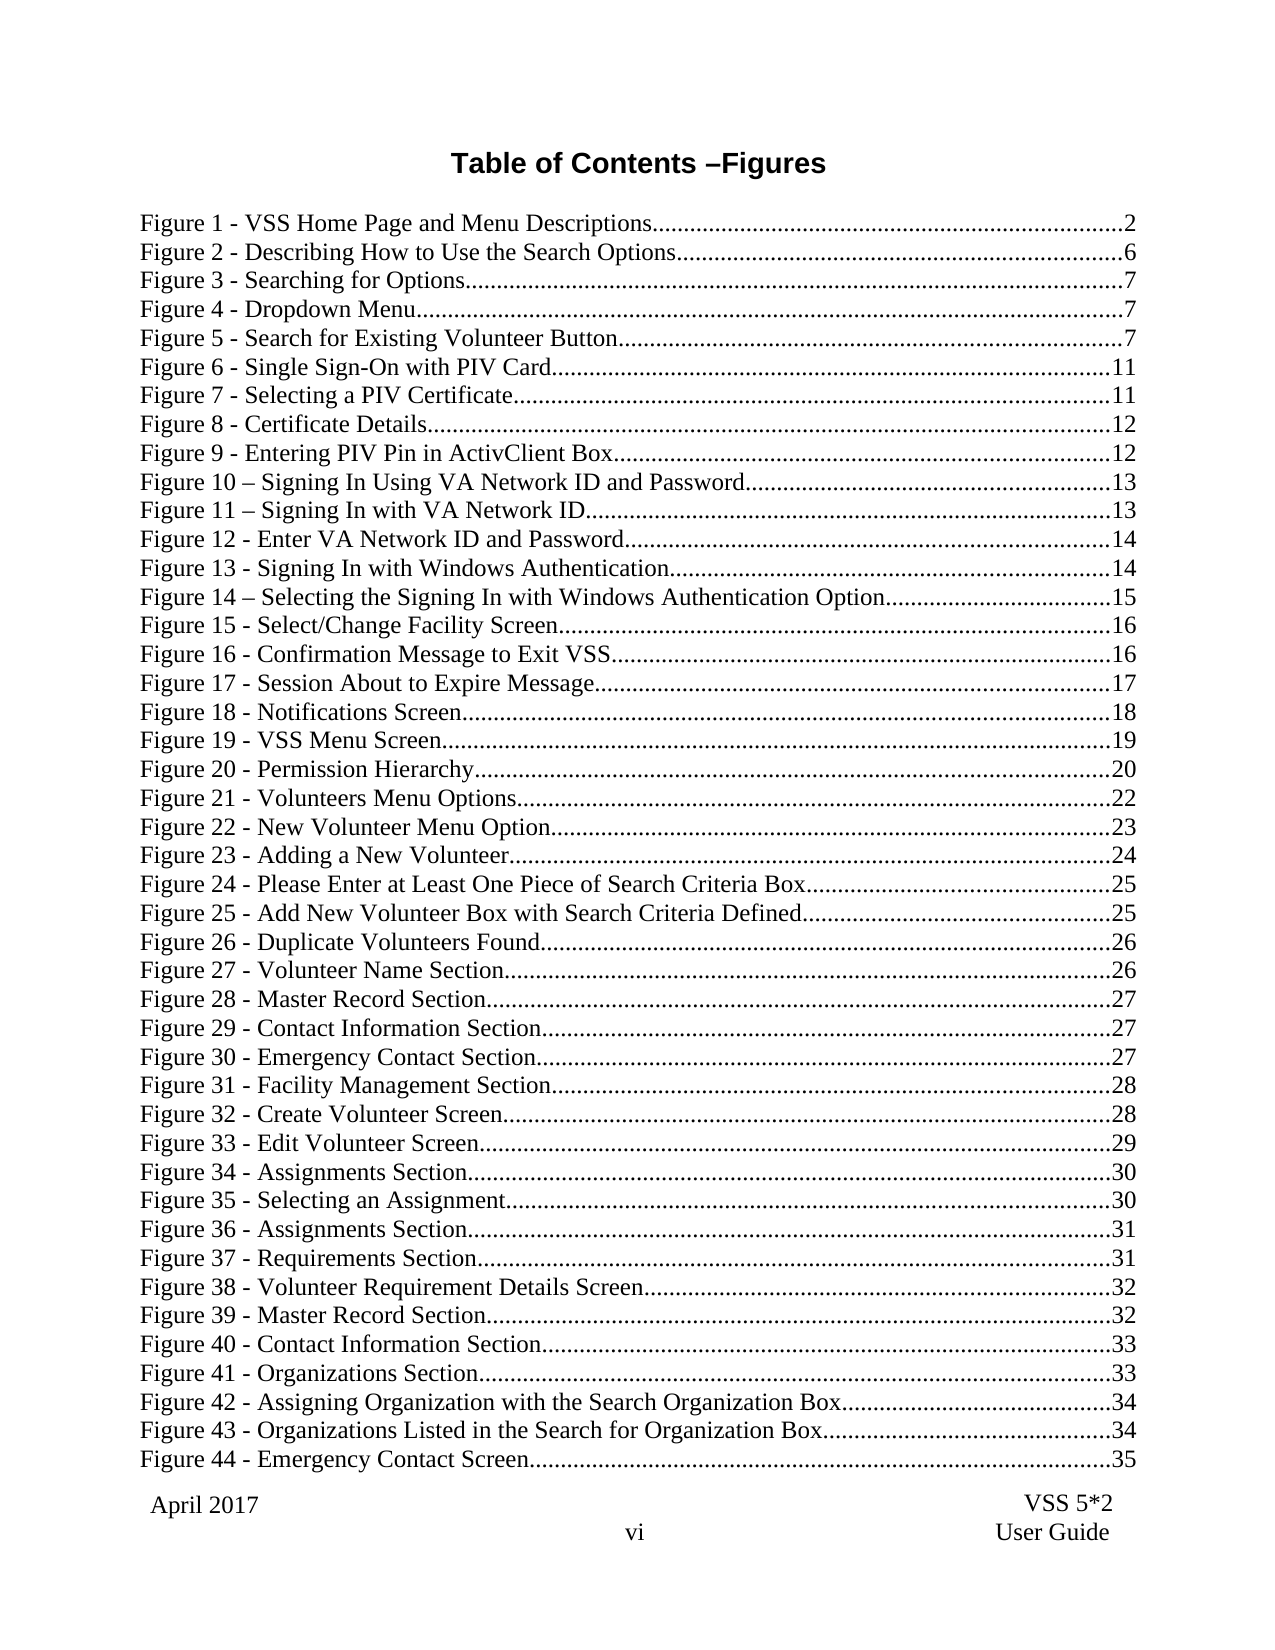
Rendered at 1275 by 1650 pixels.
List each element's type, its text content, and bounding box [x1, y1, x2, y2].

text Figure 29 - Contact Information Section 27 [139, 1013, 1137, 1042]
text Figure 16 - Confirmation Message to Exit VSS 16 [139, 639, 1137, 668]
text Figure 6 - Single Sign-On with PIV Card 11 [139, 352, 1137, 381]
text Figure 13 - Signing In with Windows Authentication 14 [139, 553, 1137, 582]
text Figure 22 - New Volunteer Menu Option 23 [139, 812, 1137, 841]
text Figure 26 - Duplicate Volunteers Found 26 [139, 927, 1137, 956]
text Figure 37 - Requirements Section 31 [139, 1243, 1137, 1272]
text Figure 5 - Search for Existing Volunteer Button 7 [139, 323, 1137, 352]
text Figure 31 - Facility Management Section 28 [139, 1071, 1137, 1099]
text Figure 12 - Enter VA Network ID and Password 14 [139, 524, 1137, 553]
text Figure 4 - Dropdown Menu 7 [139, 294, 1137, 323]
text Figure 38 - Volunteer Requirement Details Screen 32 [139, 1272, 1137, 1301]
text Figure 39 - Master Record Section 32 [139, 1301, 1137, 1329]
text Figure 40 - Contact Information Section 33 [139, 1329, 1137, 1358]
text Figure 35 - Selecting an Assignment 30 [139, 1186, 1137, 1214]
text Figure 28 - Master Record Section 27 [139, 984, 1137, 1013]
text Figure 1 - VSS Home Page and Menu Descriptions 2 [139, 208, 1137, 237]
text Figure 24 - Please Enter at Least One Piece of Search Criteria Box 25 [139, 869, 1137, 898]
text Figure 15 - Select/Change Facility Screen 16 [139, 611, 1137, 639]
text Figure 11 – Signing In with VA Network ID 13 [139, 496, 1137, 524]
text Figure 30 - Emergency Contact Section 27 [139, 1042, 1137, 1071]
text Figure 9 - Entering PIV Pin in ActivClient Box 12 [139, 438, 1137, 467]
text Figure 44 - Emergency Contact Screen 35 [139, 1444, 1137, 1473]
text Figure 34 - Assignments Section 30 [139, 1157, 1137, 1186]
text Figure 19 - VSS Menu Screen 19 [139, 726, 1137, 754]
text Figure 3 - Searching for Options 7 [139, 266, 1137, 294]
text Figure 14 – Selecting the Signing In with Windows Authentication Option 15 [139, 582, 1137, 611]
text Figure 25 - Add New Volunteer Box with Search Criteria Defined 25 [139, 898, 1137, 927]
text Figure 27 - Volunteer Name Section 26 [139, 956, 1137, 984]
text Figure 36 - Assignments Section 31 [139, 1214, 1137, 1243]
text Figure 8 - Certificate Details 12 [139, 409, 1137, 438]
text Figure 18 - Notifications Screen 18 [139, 697, 1137, 726]
text Figure 23 - Adding a New Volunteer 24 [139, 841, 1137, 869]
text Figure 7 - Selecting a PIV Certificate 11 [139, 381, 1137, 409]
text Table of Contents –Figures [139, 146, 1137, 179]
text Figure 2 - Describing How to Use the Search Options 6 [139, 237, 1137, 266]
text Figure 33 - Edit Volunteer Screen 29 [139, 1128, 1137, 1157]
text Figure 10 – Signing In Using VA Network ID and Password 13 [139, 467, 1137, 496]
text Figure 41 - Organizations Section 33 [139, 1358, 1137, 1387]
text Figure 21 - Volunteers Menu Options 22 [139, 783, 1137, 812]
text Figure 32 - Create Volunteer Screen 28 [139, 1099, 1137, 1128]
text Figure 17 - Session About to Expire Message 17 [139, 668, 1137, 697]
text Figure 20 - Permission Hierarchy 20 [139, 754, 1137, 783]
text Figure 43 - Organizations Listed in the Search for Organization Box 34 [139, 1416, 1137, 1444]
text Figure 42 - Assigning Organization with the Search Organization Box 34 [139, 1387, 1137, 1416]
